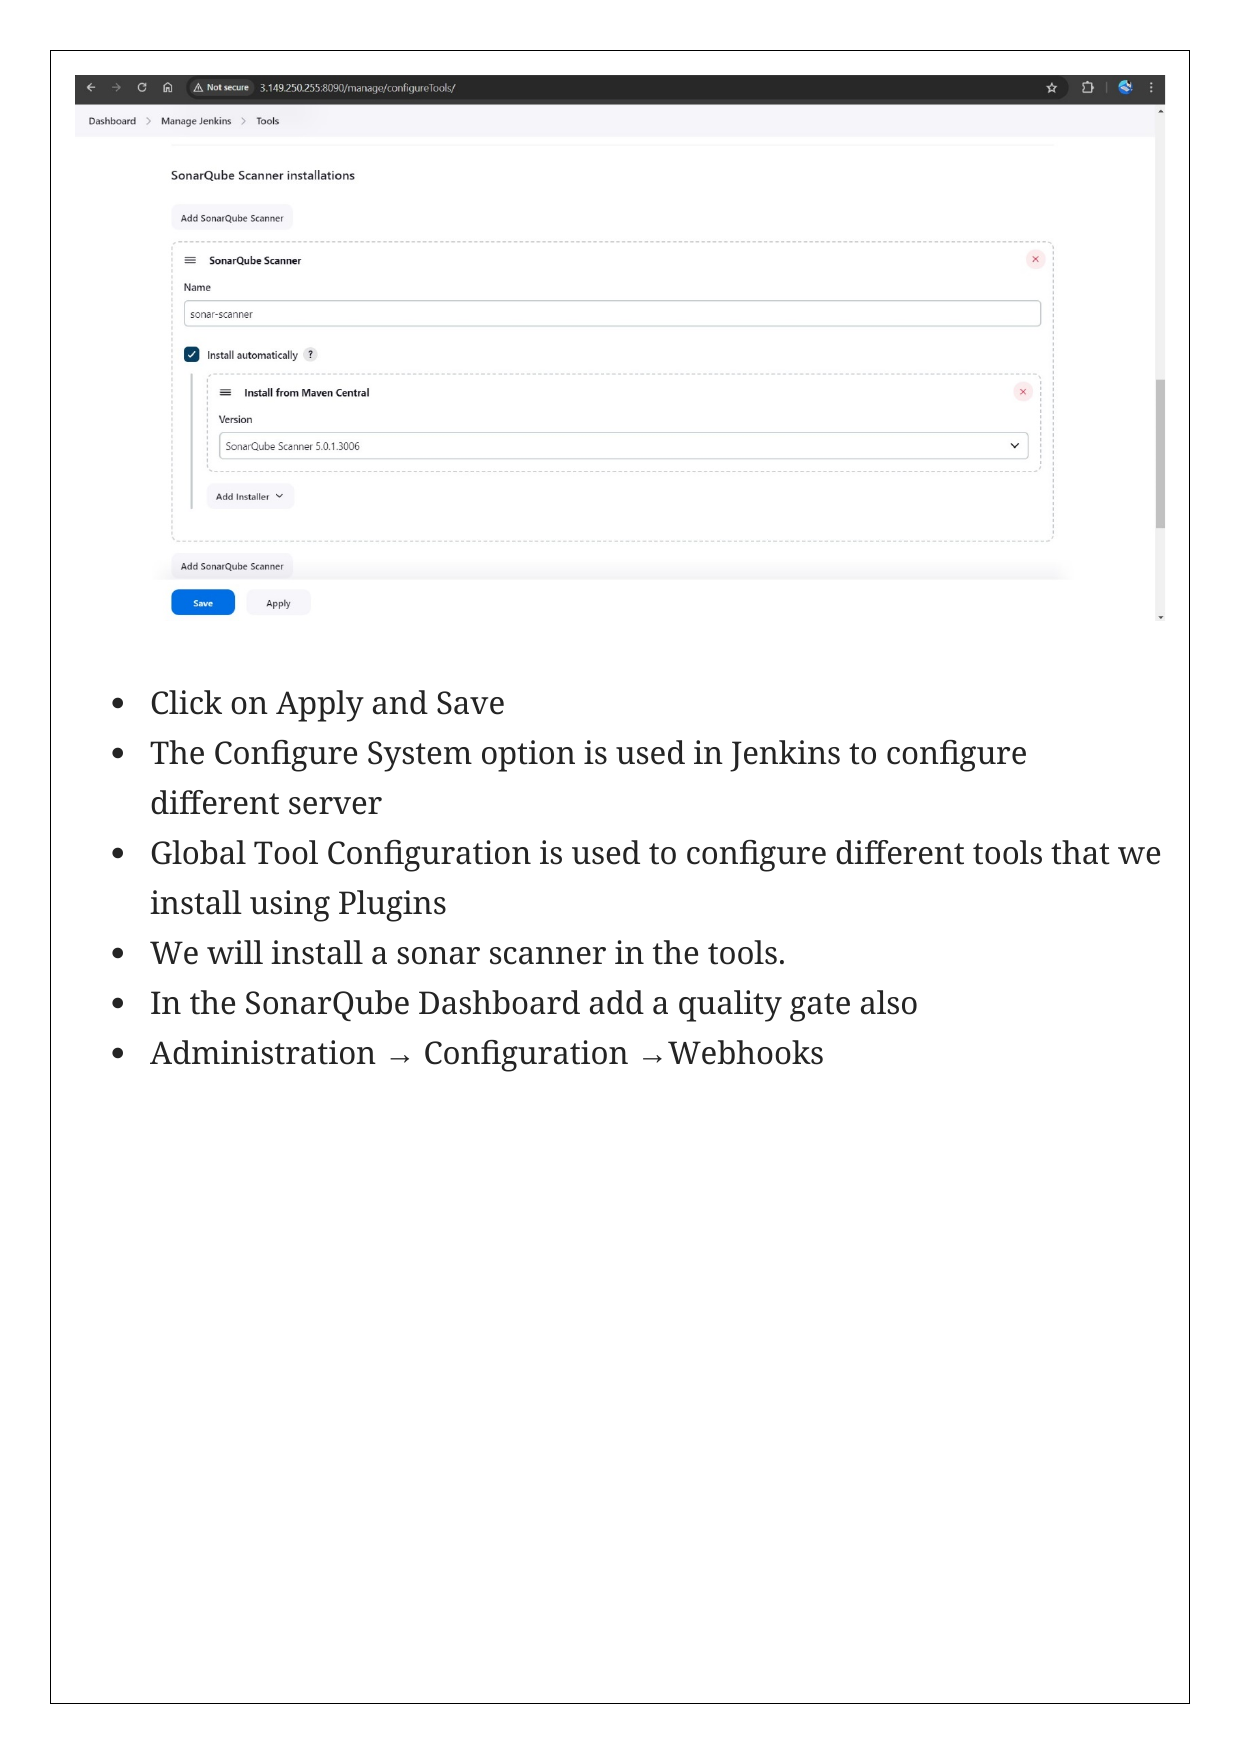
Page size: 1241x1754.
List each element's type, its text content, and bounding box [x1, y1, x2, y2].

picture [75, 75, 1166, 621]
list The Configure System option is used in Jenkins to configure different server [112, 724, 1165, 824]
list Administration → Configuration →Webhooks [112, 1024, 1165, 1074]
list We will install a sonar scanner in the tools. [112, 924, 1165, 974]
list Global Tool Configuration is used to configure different tools that we install using Plugins [112, 824, 1165, 924]
list Click on Apply and Save [112, 674, 1165, 724]
list In the SonarQube Dashboard add a quality gate also [112, 974, 1165, 1024]
